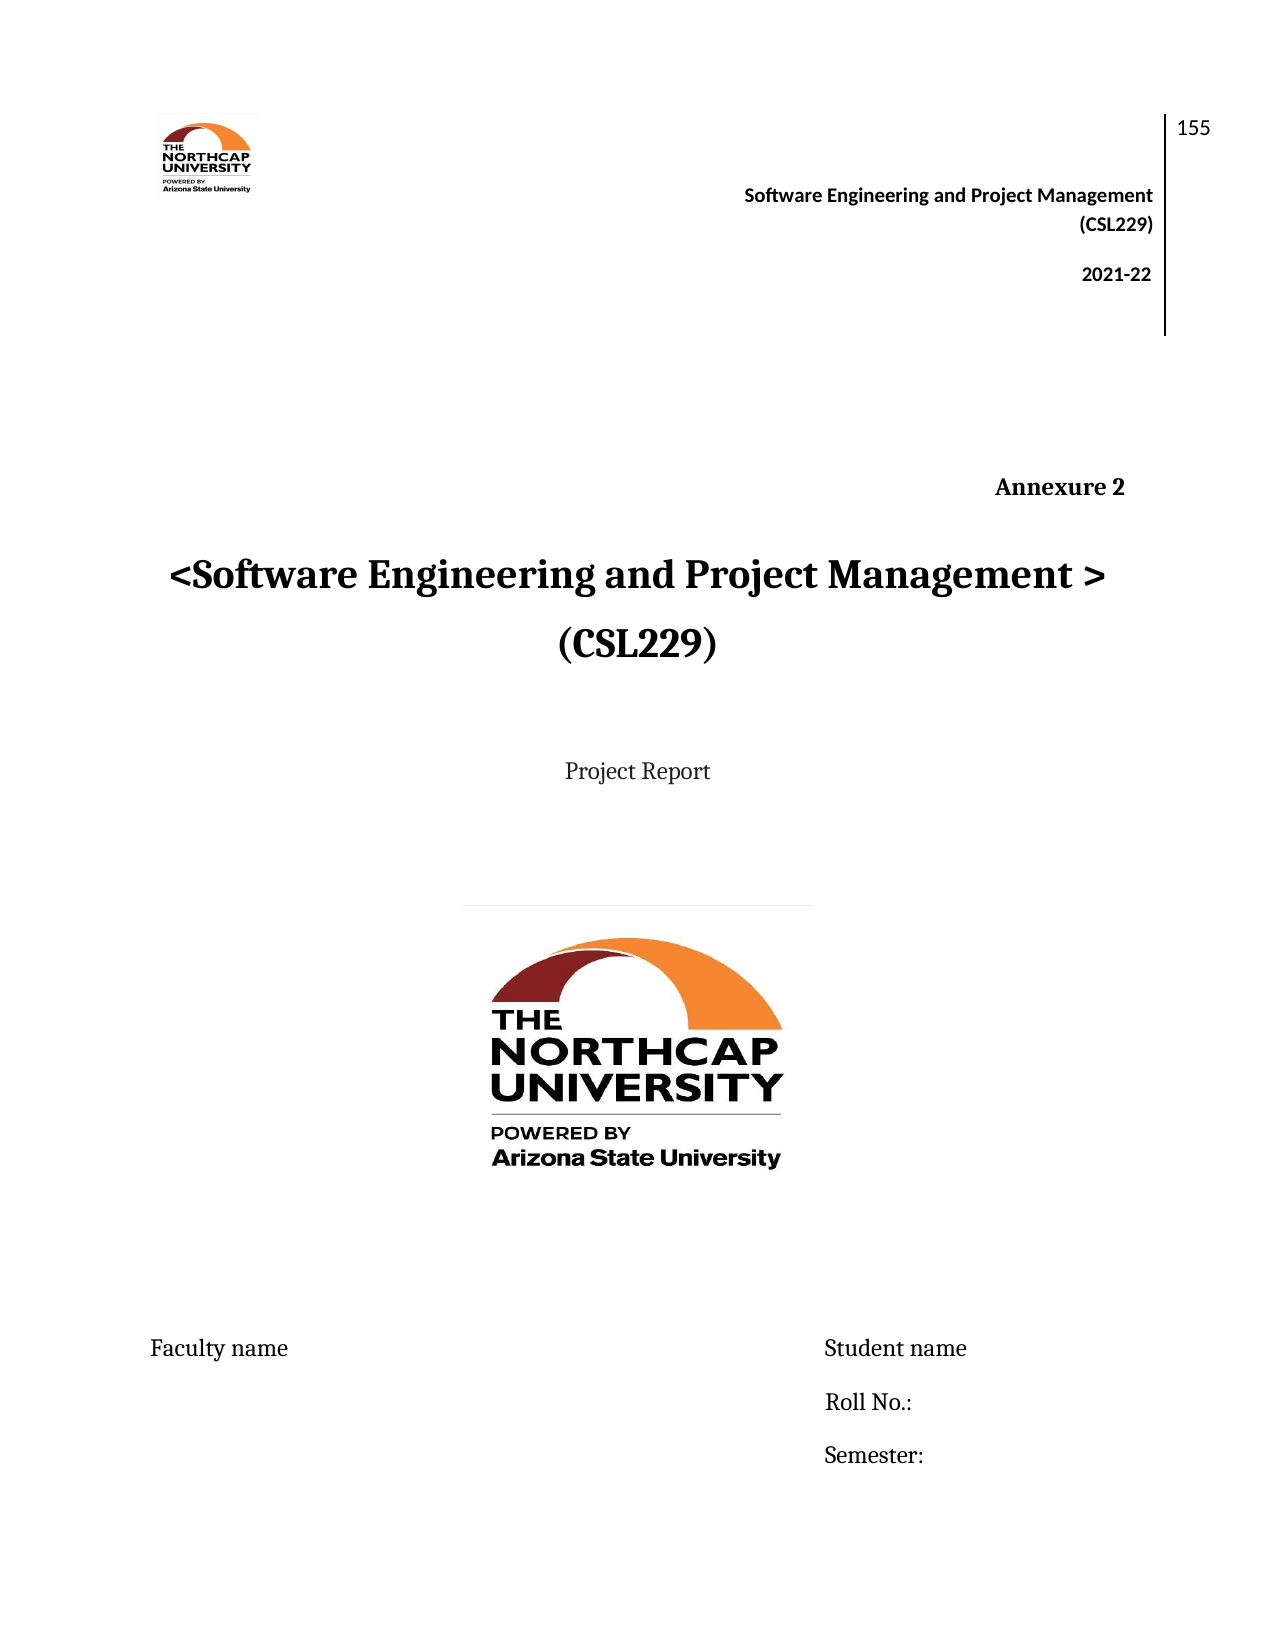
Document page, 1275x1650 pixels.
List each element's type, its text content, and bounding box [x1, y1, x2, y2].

text (CSL229) [150, 619, 1125, 667]
text <Software Engineering and Project Management > [150, 551, 1125, 599]
picture [155, 113, 260, 202]
text Semester: [750, 1441, 1125, 1470]
text Project Report [150, 757, 1125, 786]
text Annexure 2 [206, 472, 1125, 501]
text Roll No.: [750, 1387, 1125, 1416]
picture [462, 905, 813, 1201]
text Faculty name Student name [150, 1333, 1125, 1362]
